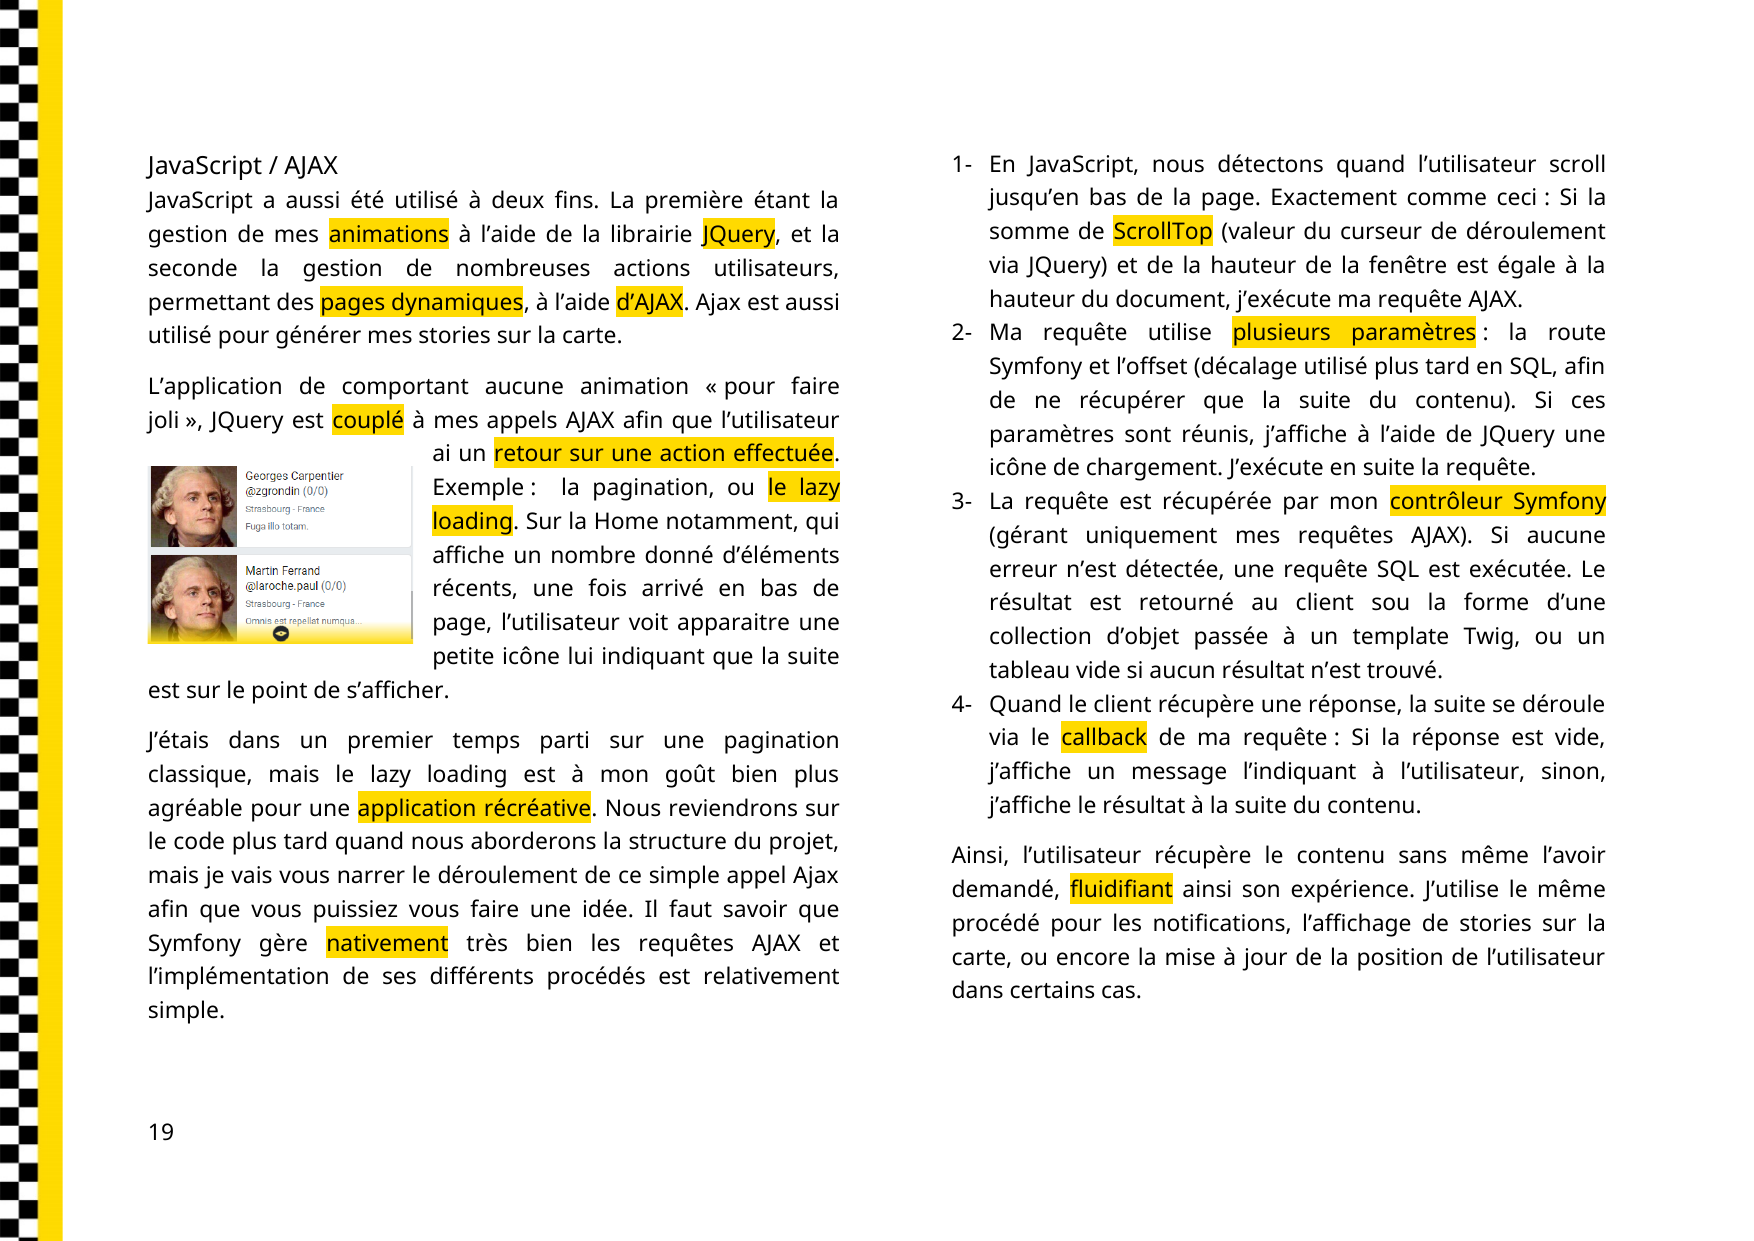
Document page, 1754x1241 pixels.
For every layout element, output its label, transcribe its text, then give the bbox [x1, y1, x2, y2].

list La requête est récupérée par mon contrôleur Symfony (gérant uniquement mes requêtes AJAX). Si aucune erreur n’est détectée, une requête SQL est exécutée. Le résultat est retourné au client sou la forme d’une collection d’objet passée à un template Twig, ou un tableau vide si aucun résultat n’est trouvé. [951, 485, 1606, 685]
text L’application de comportant aucune animation « pour faire joli », JQuery est couplé à mes appels AJAX afin que l’utilisateur ai un retour sur une action effectuée. Exemple : la pagination, ou le lazy loading. Sur la Home notamment, qui affiche un nombre donné d’éléments récents, une fois arrivé en bas de page, l’utilisateur voit apparaitre une petite icône lui indiquant que la suite est sur le point de s’afficher. [148, 370, 840, 705]
picture [147, 466, 414, 644]
text Ainsi, l’utilisateur récupère le contenu sans même l’avoir demandé, fluidifiant ainsi son expérience. J’utilise le même procédé pour les notifications, l’affichage de stories sur la carte, ou encore la mise à jour de la position de l’utilisateur dans certains cas. [951, 839, 1606, 1006]
subtitle JavaScript / AJAX [148, 148, 840, 182]
picture [0, 0, 63, 1241]
list Ma requête utilise plusieurs paramètres : la route Symfony et l’offset (décalage utilisé plus tard en SQL, afin de ne récupérer que la suite du contenu). Si ces paramètres sont réunis, j’affiche à l’aide de JQuery une icône de chargement. J’exécute en suite la requête. [951, 316, 1606, 483]
list En JavaScript, nous détectons quand l’utilisateur scroll jusqu’en bas de la page. Exactement comme ceci : Si la somme de ScrollTop (valeur du curseur de déroulement via JQuery) et de la hauteur de la fenêtre est égale à la hauteur du document, j’exécute ma requête AJAX. [951, 148, 1606, 314]
text JavaScript a aussi été utilisé à deux fins. La première étant la gestion de mes animations à l’aide de la librairie JQuery, et la seconde la gestion de nombreuses actions utilisateurs, permettant des pages dynamiques, à l’aide d’AJAX. Ajax est aussi utilisé pour générer mes stories sur la carte. [148, 184, 840, 351]
list Quand le client récupère une réponse, la suite se déroule via le callback de ma requête : Si la réponse est vide, j’affiche un message l’indiquant à l’utilisateur, sinon, j’affiche le résultat à la suite du contenu. [951, 688, 1606, 820]
text J’étais dans un premier temps parti sur une pagination classique, mais le lazy loading est à mon goût bien plus agréable pour une application récréative. Nous reviendrons sur le code plus tard quand nous aborderons la structure du projet, mais je vais vous narrer le déroulement de ce simple appel Ajax afin que vous puissiez vous faire une idée. Il faut savoir que Symfony gère nativement très bien les requêtes AJAX et l’implémentation de ses différents procédés est relativement simple. [148, 724, 840, 1025]
